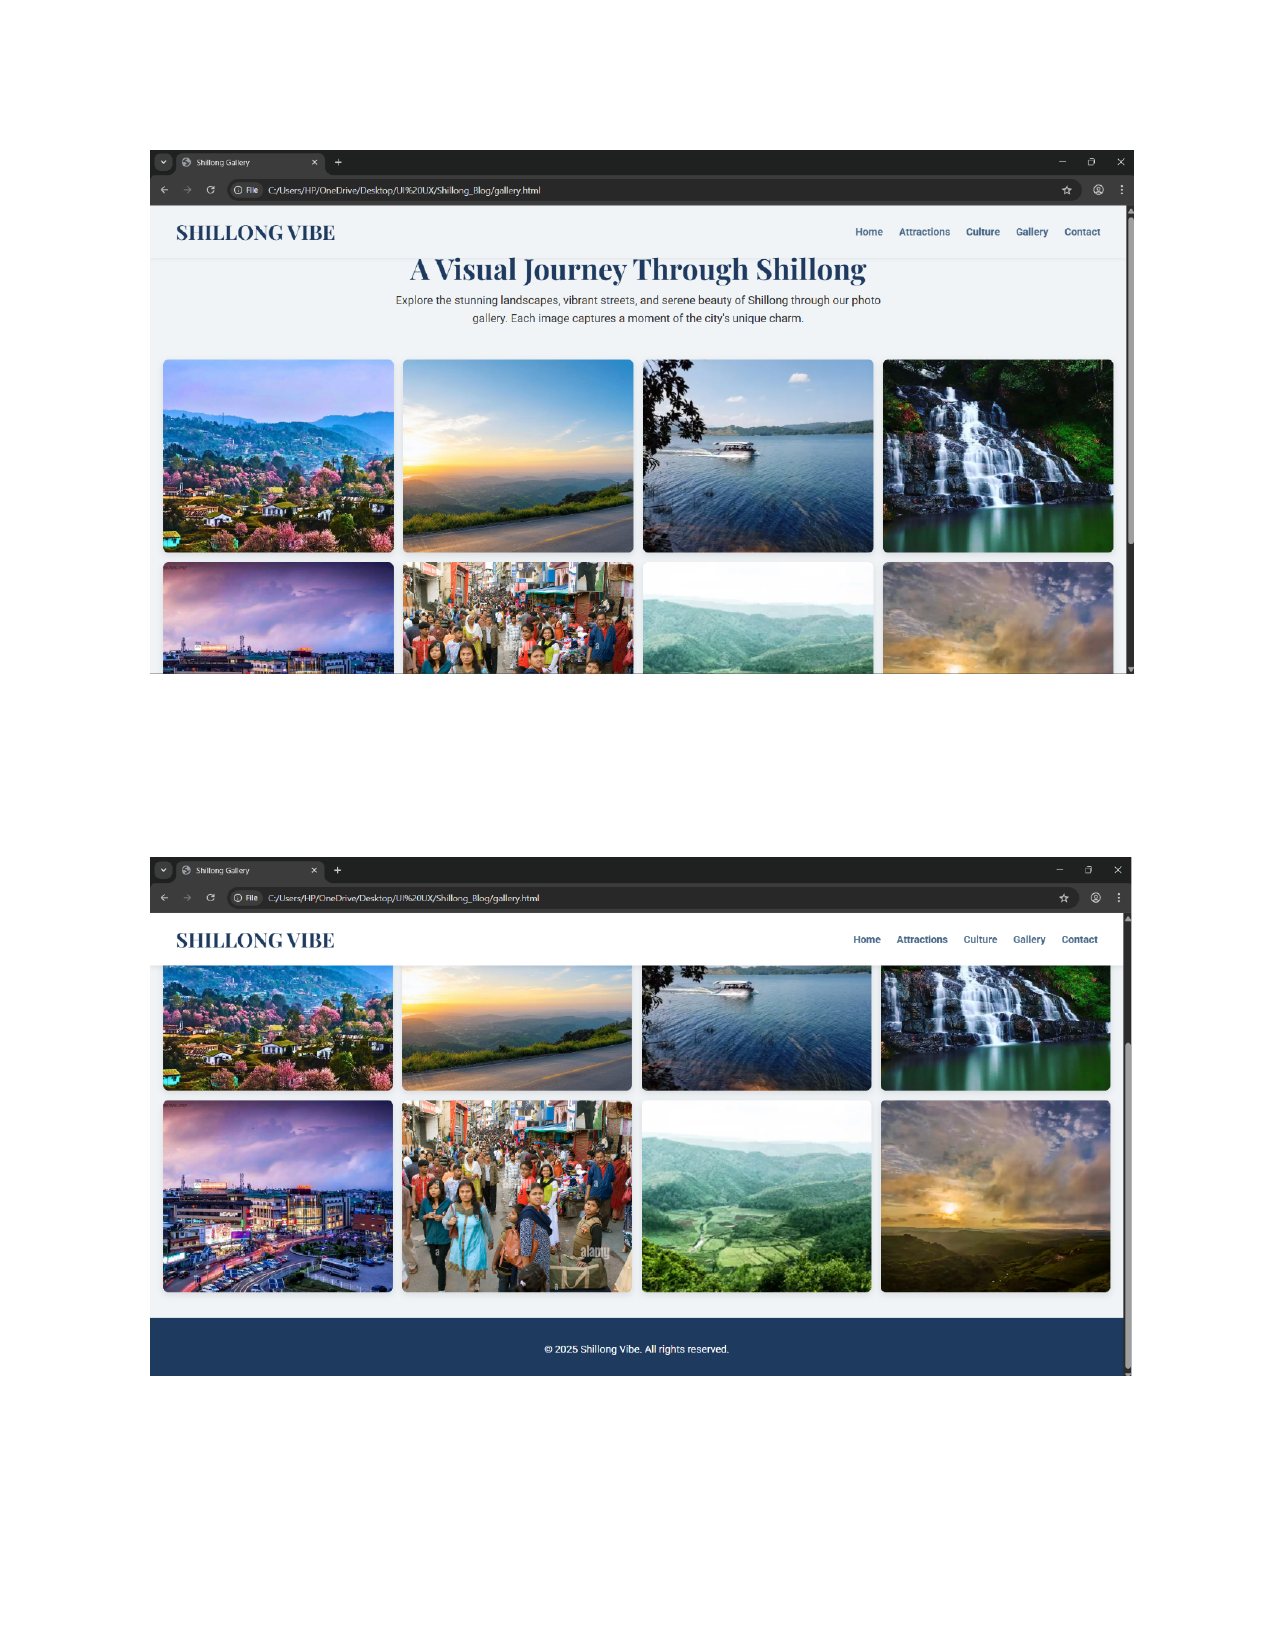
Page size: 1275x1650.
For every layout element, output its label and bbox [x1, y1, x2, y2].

picture [150, 857, 1132, 1376]
picture [150, 150, 1134, 674]
